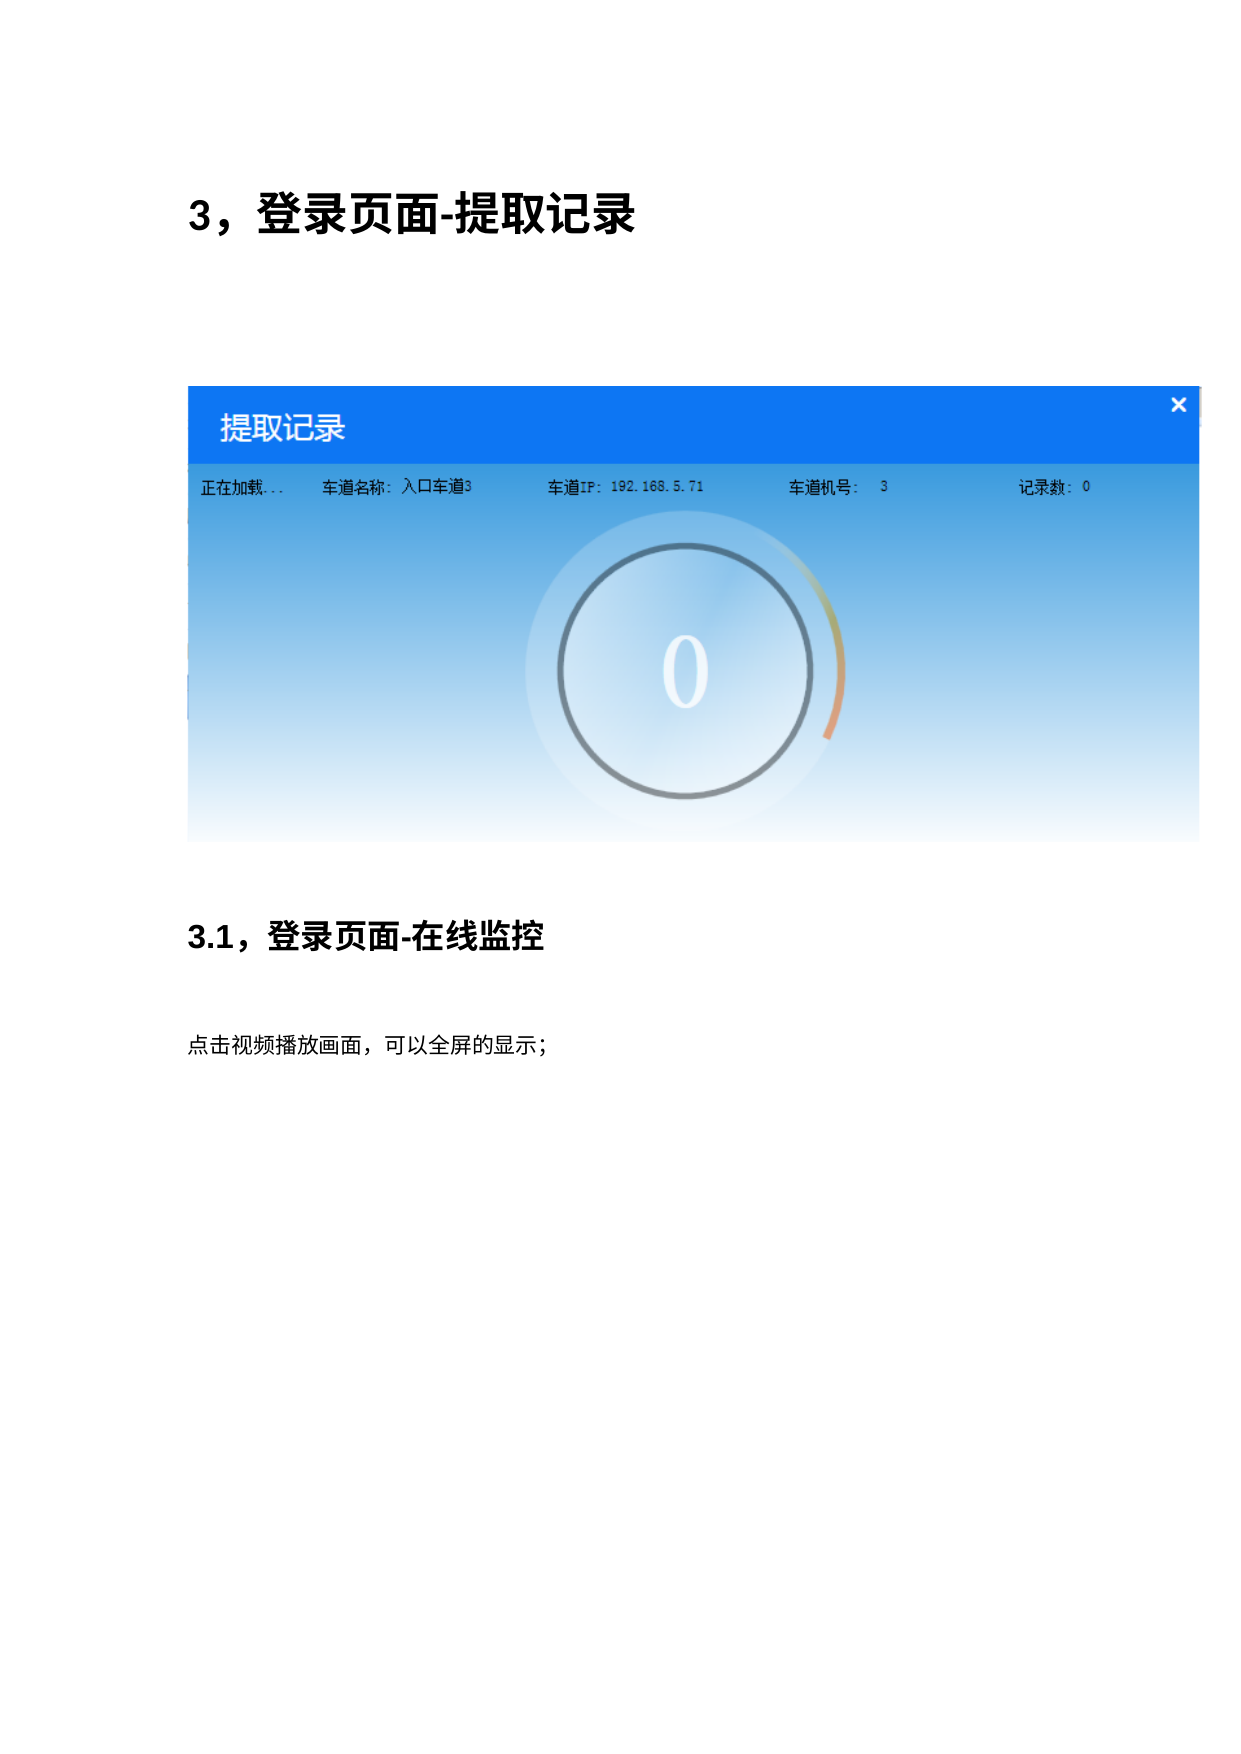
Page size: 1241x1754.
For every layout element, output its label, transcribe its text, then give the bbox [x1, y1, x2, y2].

picture [187, 386, 1202, 842]
subtitle 3，登录页面-提取记录 [187, 162, 1053, 259]
text 点击视频播放画面，可以全屏的显示； [187, 1028, 1053, 1061]
subtitle 3.1，登录页面-在线监控 [187, 901, 1053, 966]
